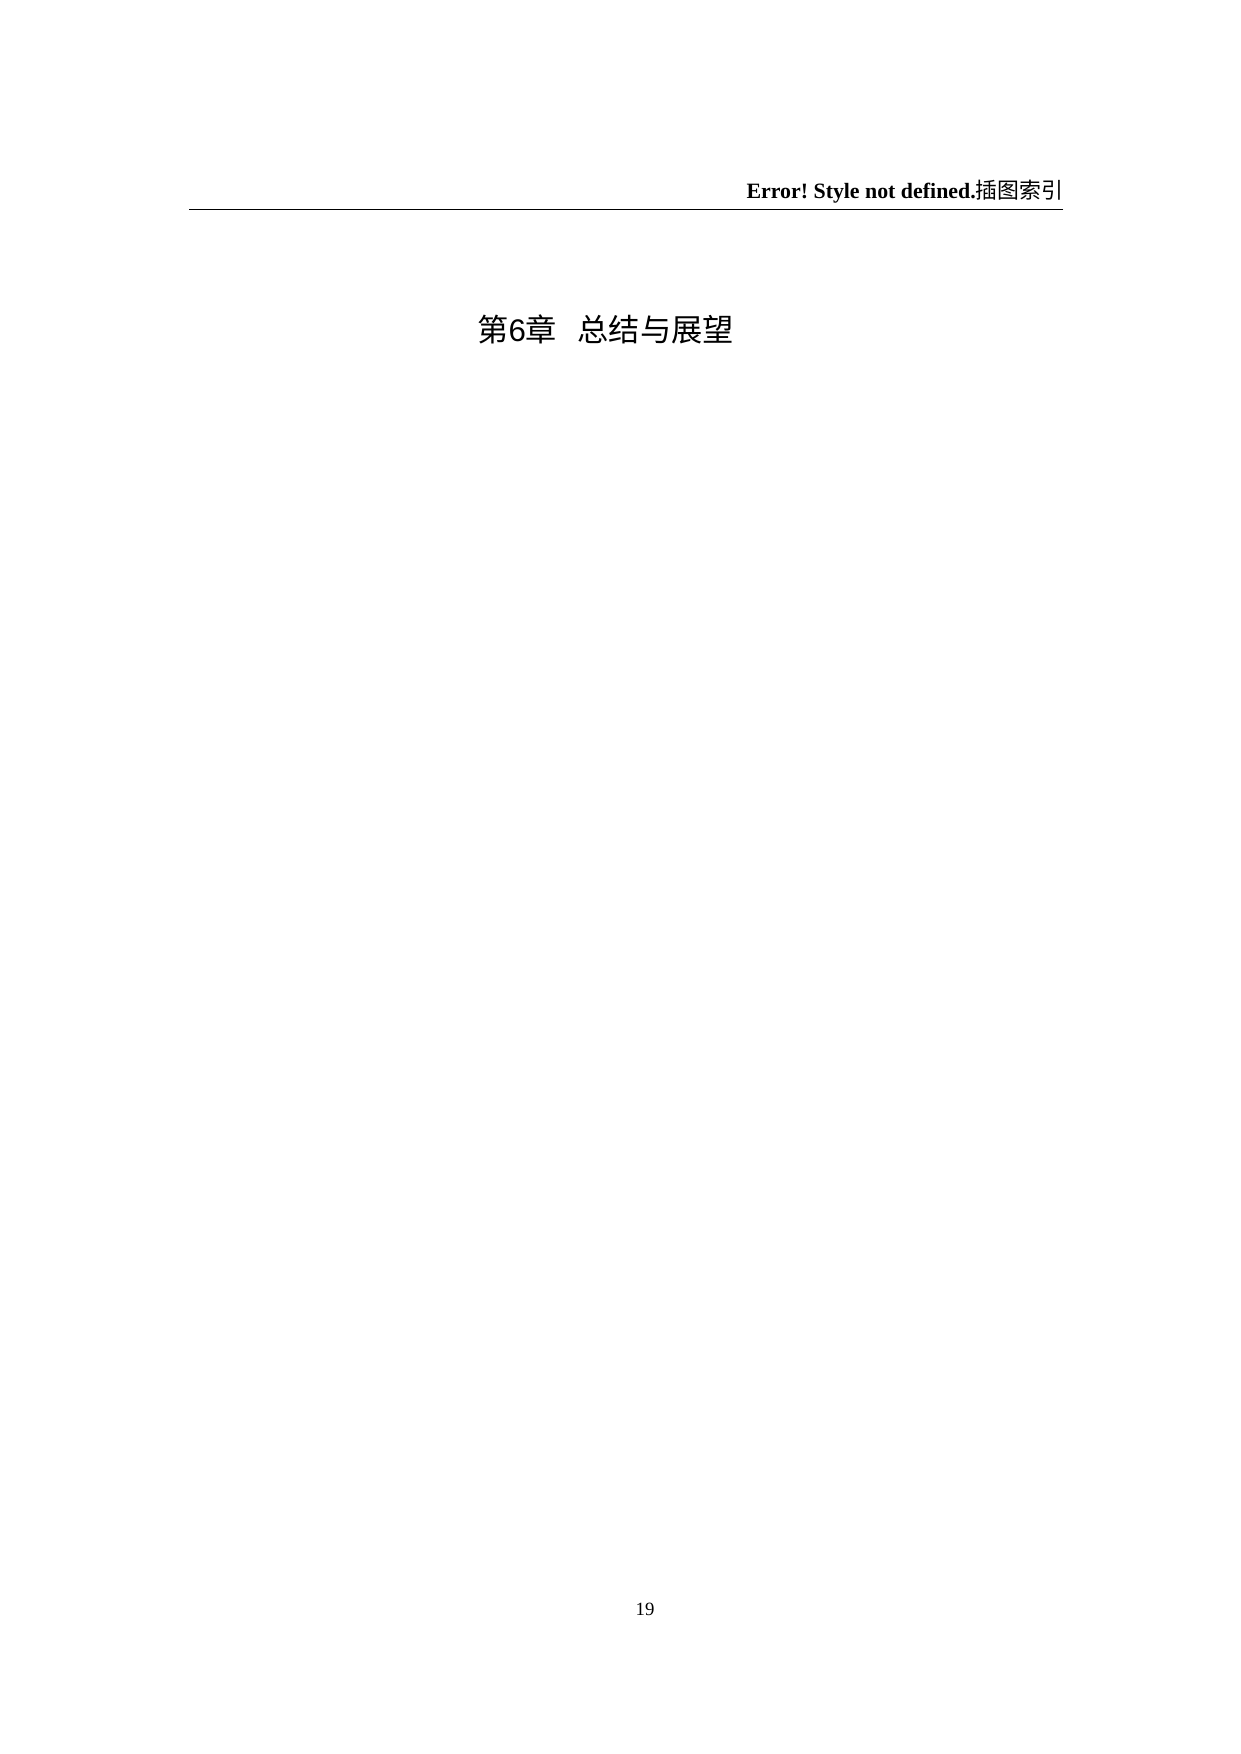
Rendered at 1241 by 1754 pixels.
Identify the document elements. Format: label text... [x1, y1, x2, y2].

subtitle 总结与展望 [148, 308, 1063, 349]
